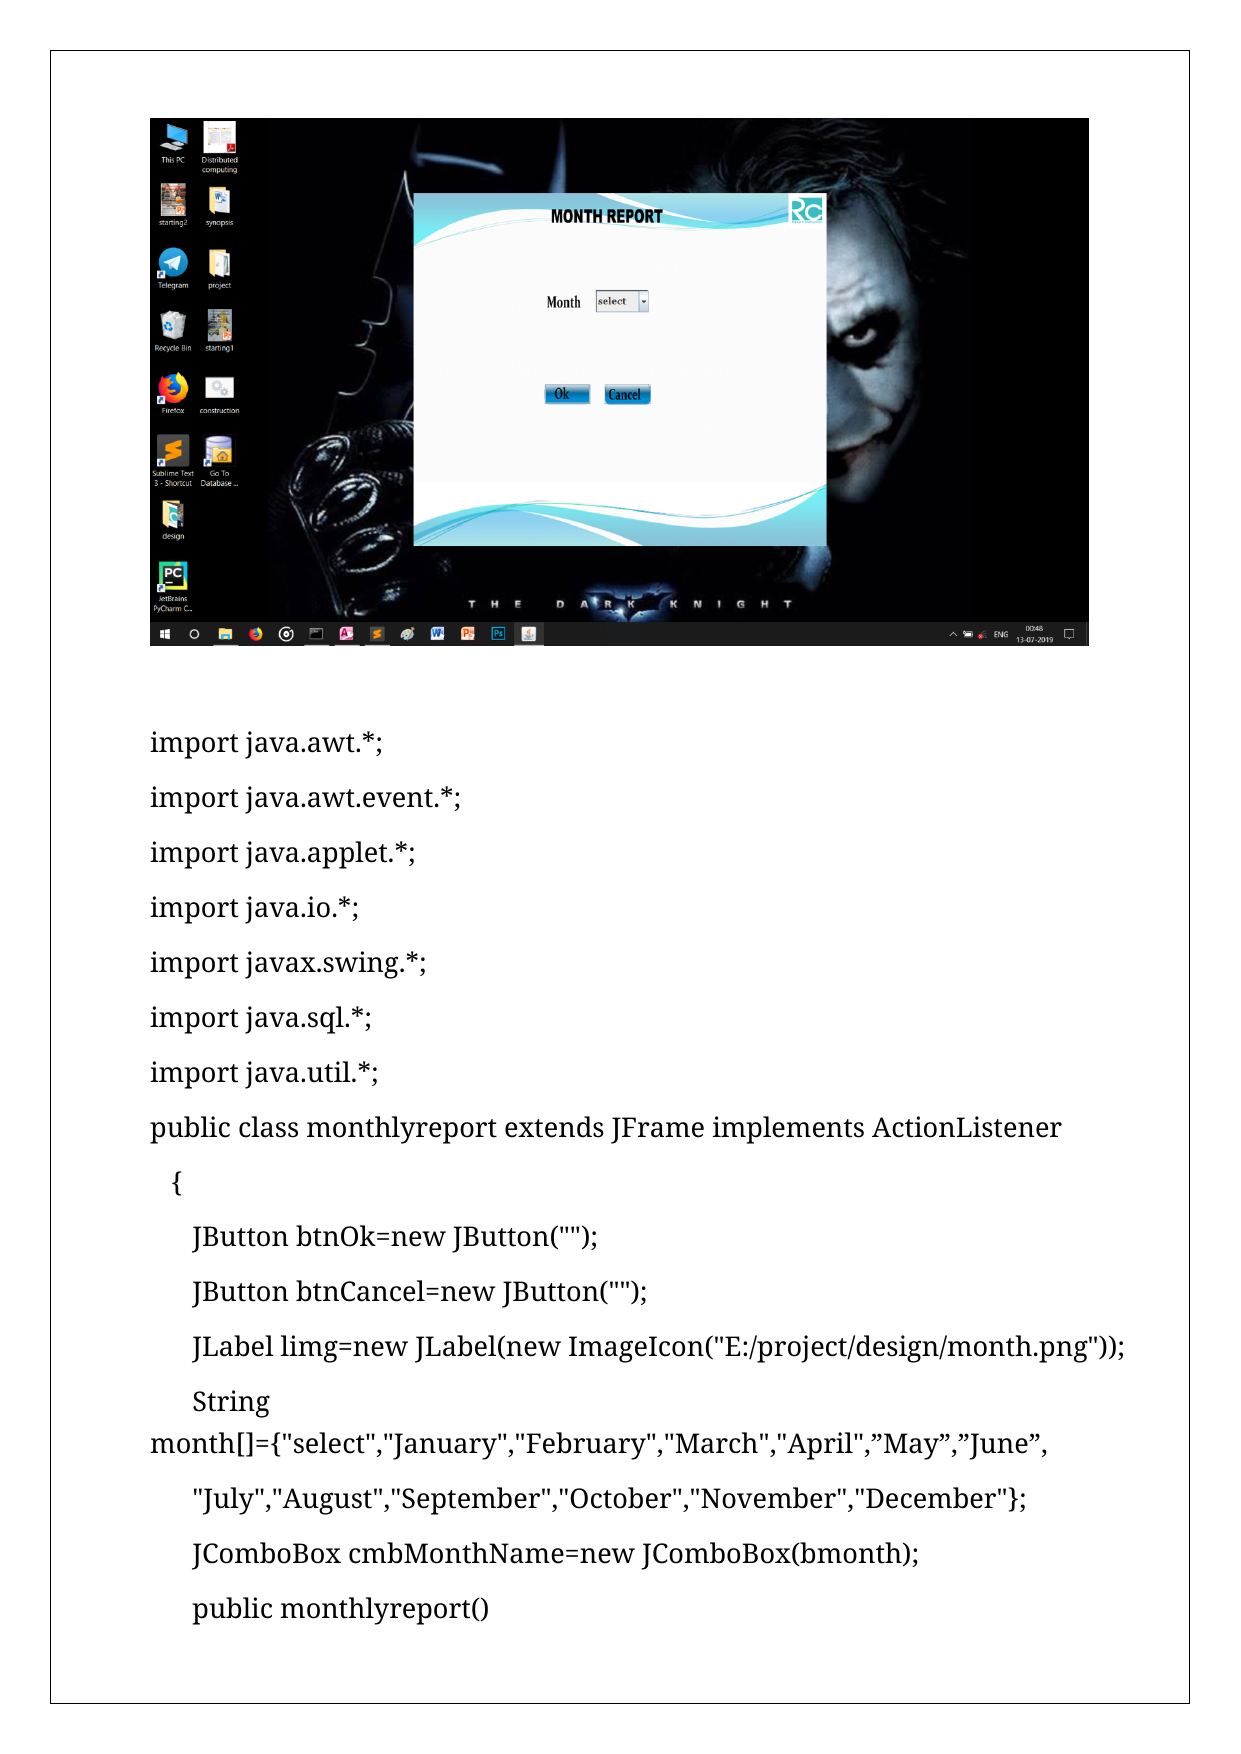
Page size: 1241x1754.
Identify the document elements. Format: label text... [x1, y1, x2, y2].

text import java.sql.*; [150, 998, 1152, 1035]
text import java.awt.event.*; [150, 779, 1152, 816]
text JButton btnOk=new JButton(""); [150, 1218, 1152, 1255]
text JLabel limg=new JLabel(new ImageIcon("E:/project/design/month.png")); [150, 1328, 1152, 1364]
text String month[]={"select","January","February","March","April",”May”,”June”, [150, 1383, 1152, 1462]
text public class monthlyreport extends JFrame implements ActionListener [150, 1108, 1152, 1145]
text JButton btnCancel=new JButton(""); [150, 1273, 1152, 1310]
text import java.awt.*; [150, 724, 1152, 761]
text import javax.swing.*; [150, 943, 1152, 980]
text import java.applet.*; [150, 834, 1152, 871]
picture [150, 118, 1089, 646]
text { [150, 1163, 1152, 1200]
text import java.io.*; [150, 888, 1152, 925]
text JComboBox cmbMonthName=new JComboBox(bmonth); [150, 1535, 1152, 1572]
text import java.util.*; [150, 1053, 1152, 1090]
text public monthlyreport() [150, 1590, 1152, 1627]
text "July","August","September","October","November","December"}; [150, 1480, 1152, 1517]
